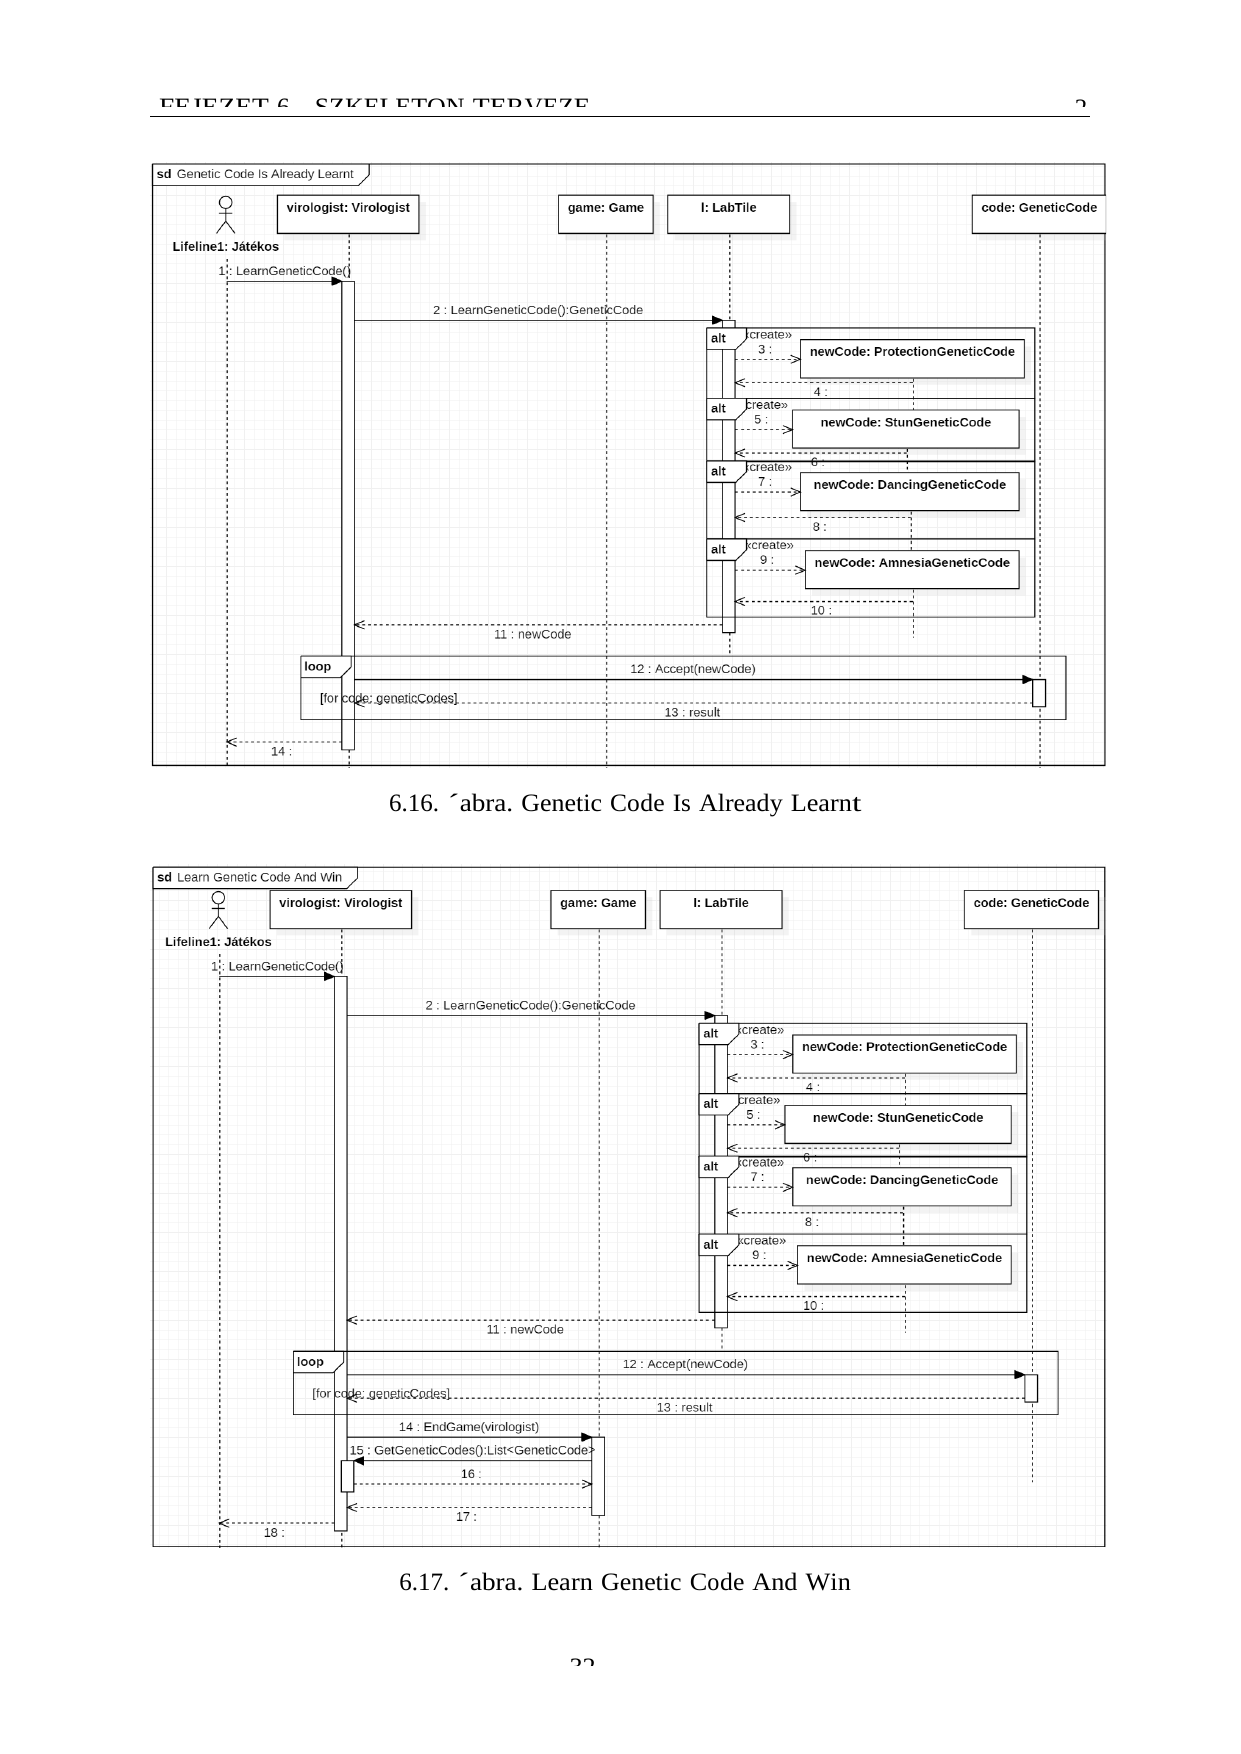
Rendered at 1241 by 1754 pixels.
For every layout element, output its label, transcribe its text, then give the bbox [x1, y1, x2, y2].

list ´abra. Genetic Code Is Already Learnt [389, 788, 1123, 817]
picture [150, 864, 1107, 1548]
picture [150, 162, 1107, 768]
list ´abra. Learn Genetic Code And Win [399, 1567, 1123, 1595]
